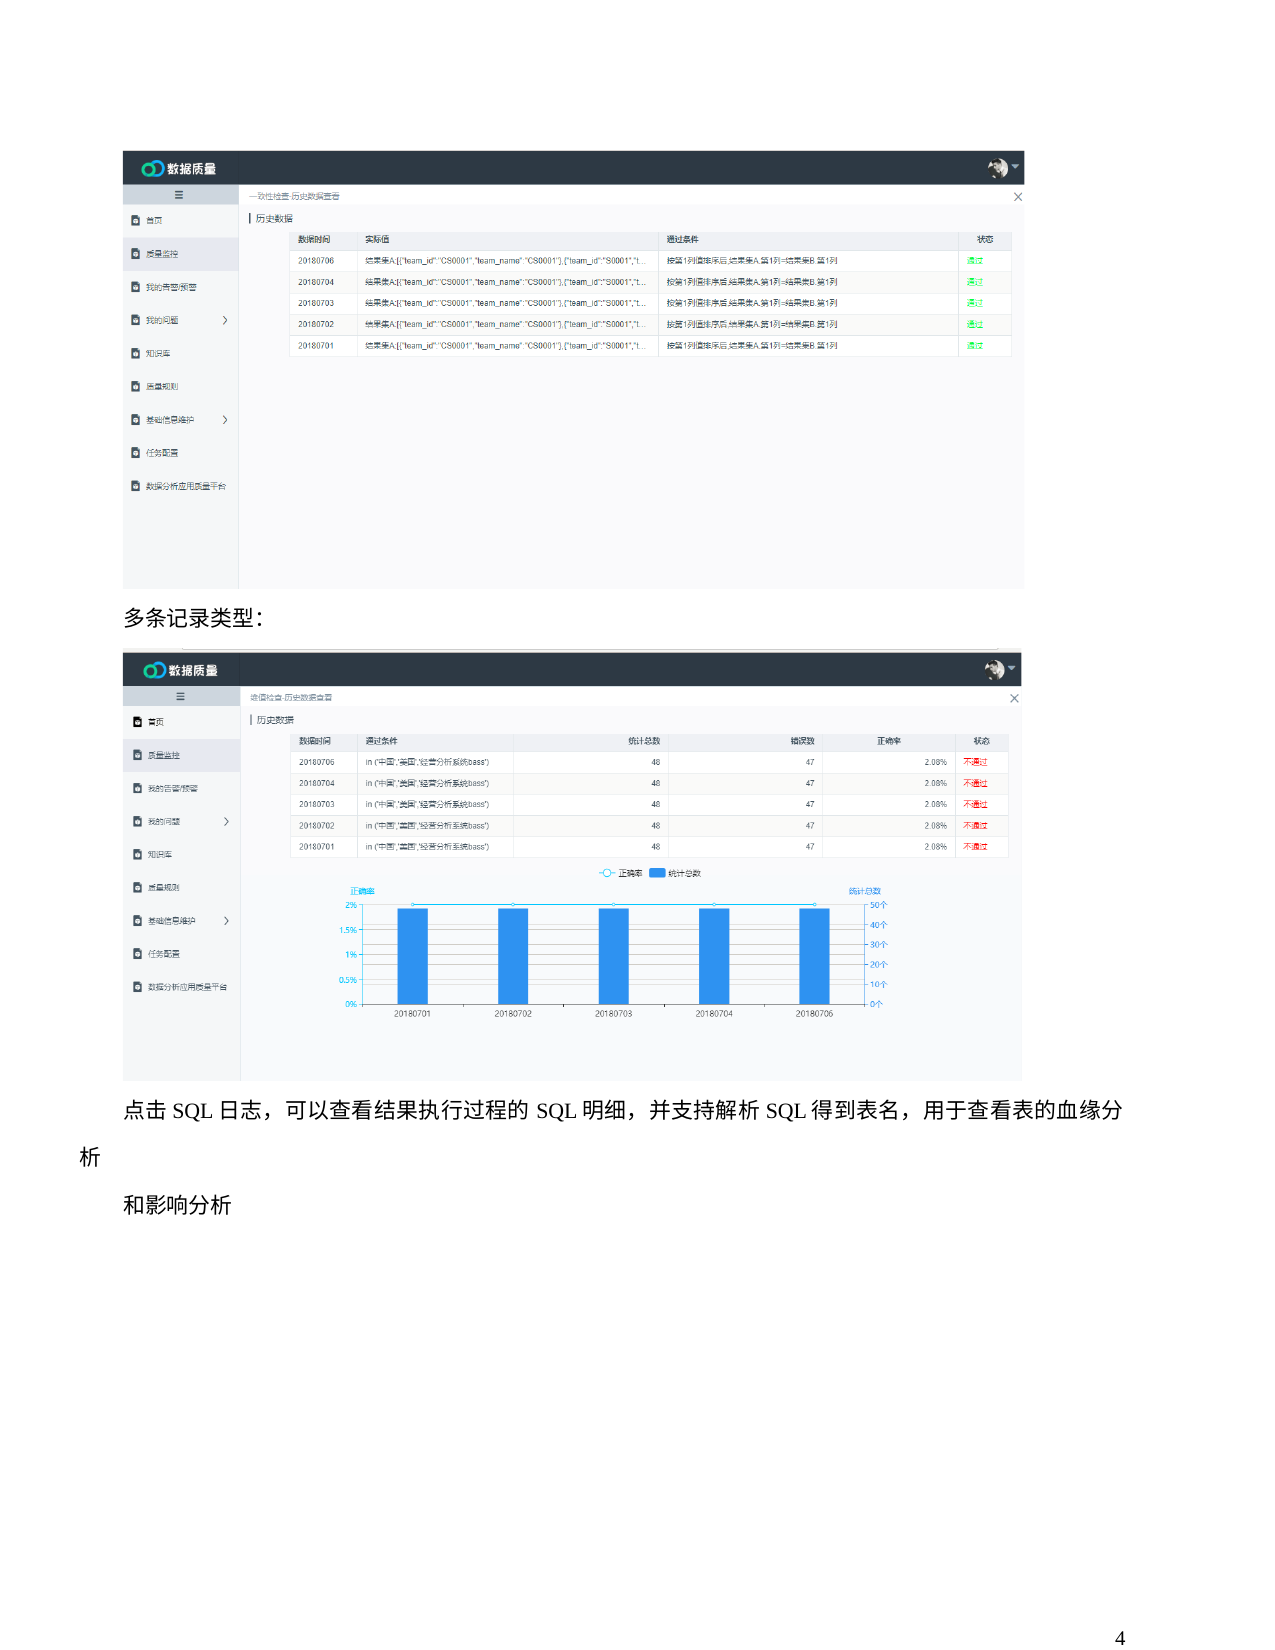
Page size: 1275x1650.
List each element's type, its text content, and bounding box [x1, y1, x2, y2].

text 和影响分析 [79, 1188, 1125, 1219]
text 点击SQL日志，可以查看结果执行过程的SQL明细，并支持解析SQL得到表名，用于查看表的血缘分析 [79, 1093, 1125, 1172]
text 多条记录类型： [79, 601, 1125, 633]
picture [122, 150, 1025, 589]
picture [122, 648, 1022, 1081]
